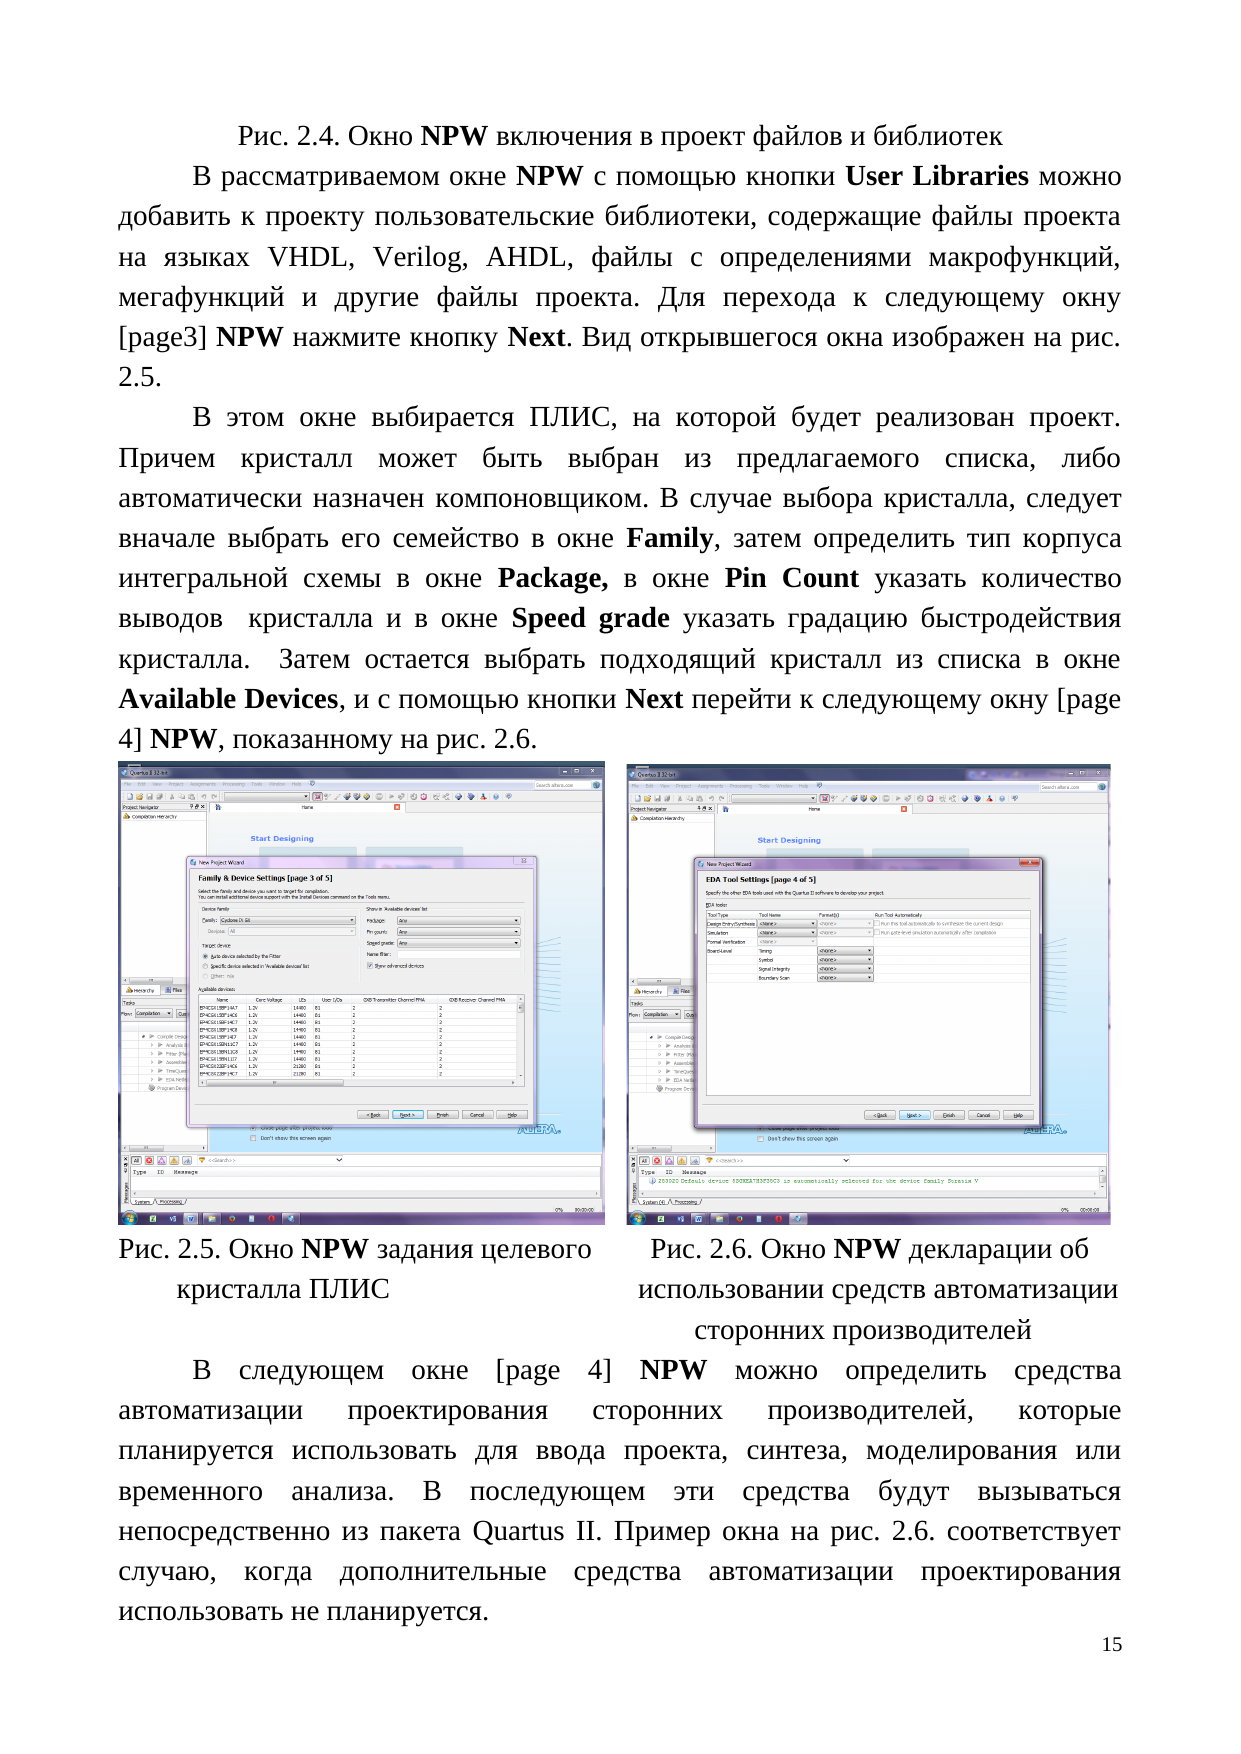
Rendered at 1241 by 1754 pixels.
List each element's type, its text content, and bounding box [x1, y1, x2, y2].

text Рис. 2.4. Окно NPW включения в проект файлов и библиотек [118, 118, 1122, 152]
text В рассматриваемом окне NPW с помощью кнопки User Libraries можно добавить к проекту пользовательские библиотеки, содержащие файлы проекта на языках VHDL, Verilog, AHDL, файлы с определениями макрофункций, мегафункций и другие файлы проекта. Для перехода к следующему окну [page3] NPW нажмите кнопку Next. Вид открывшегося окна изображен на рис. 2.5. [118, 158, 1122, 393]
text В этом окне выбирается ПЛИС, на которой будет реализован проект. Причем кристалл может быть выбран из предлагаемого списка, либо автоматически назначен компоновщиком. В случае выбора кристалла, следует вначале выбрать его семейство в окне Family, затем определить тип корпуса интегральной схемы в окне Package, в окне Pin Count указать количество выводов кристалла и в окне Speed grade указать градацию быстродействия кристалла. Затем остается выбрать подходящий кристалл из списка в окне Available Devices, и с помощью кнопки Next перейти к следующему окну [page 4] NPW, показанному на рис. 2.6. [118, 399, 1122, 755]
text Рис. 2.5. Окно NPW задания целевого Рис. 2.6. Окно NPW декларации об [118, 1231, 1122, 1265]
picture [118, 761, 605, 1225]
text В следующем окне [page 4] NPW можно определить средства автоматизации проектирования сторонних производителей, которые планируется использовать для ввода проекта, синтеза, моделирования или временного анализа. В последующем эти средства будут вызываться непосредственно из пакета Quartus II. Пример окна на рис. 2.6. соответствует случаю, когда дополнительные средства автоматизации проектирования использовать не планируется. [118, 1352, 1122, 1627]
text сторонних производителей [118, 1312, 1122, 1345]
text кристалла ПЛИС использовании средств автоматизации [118, 1272, 1122, 1305]
picture [626, 764, 1111, 1225]
